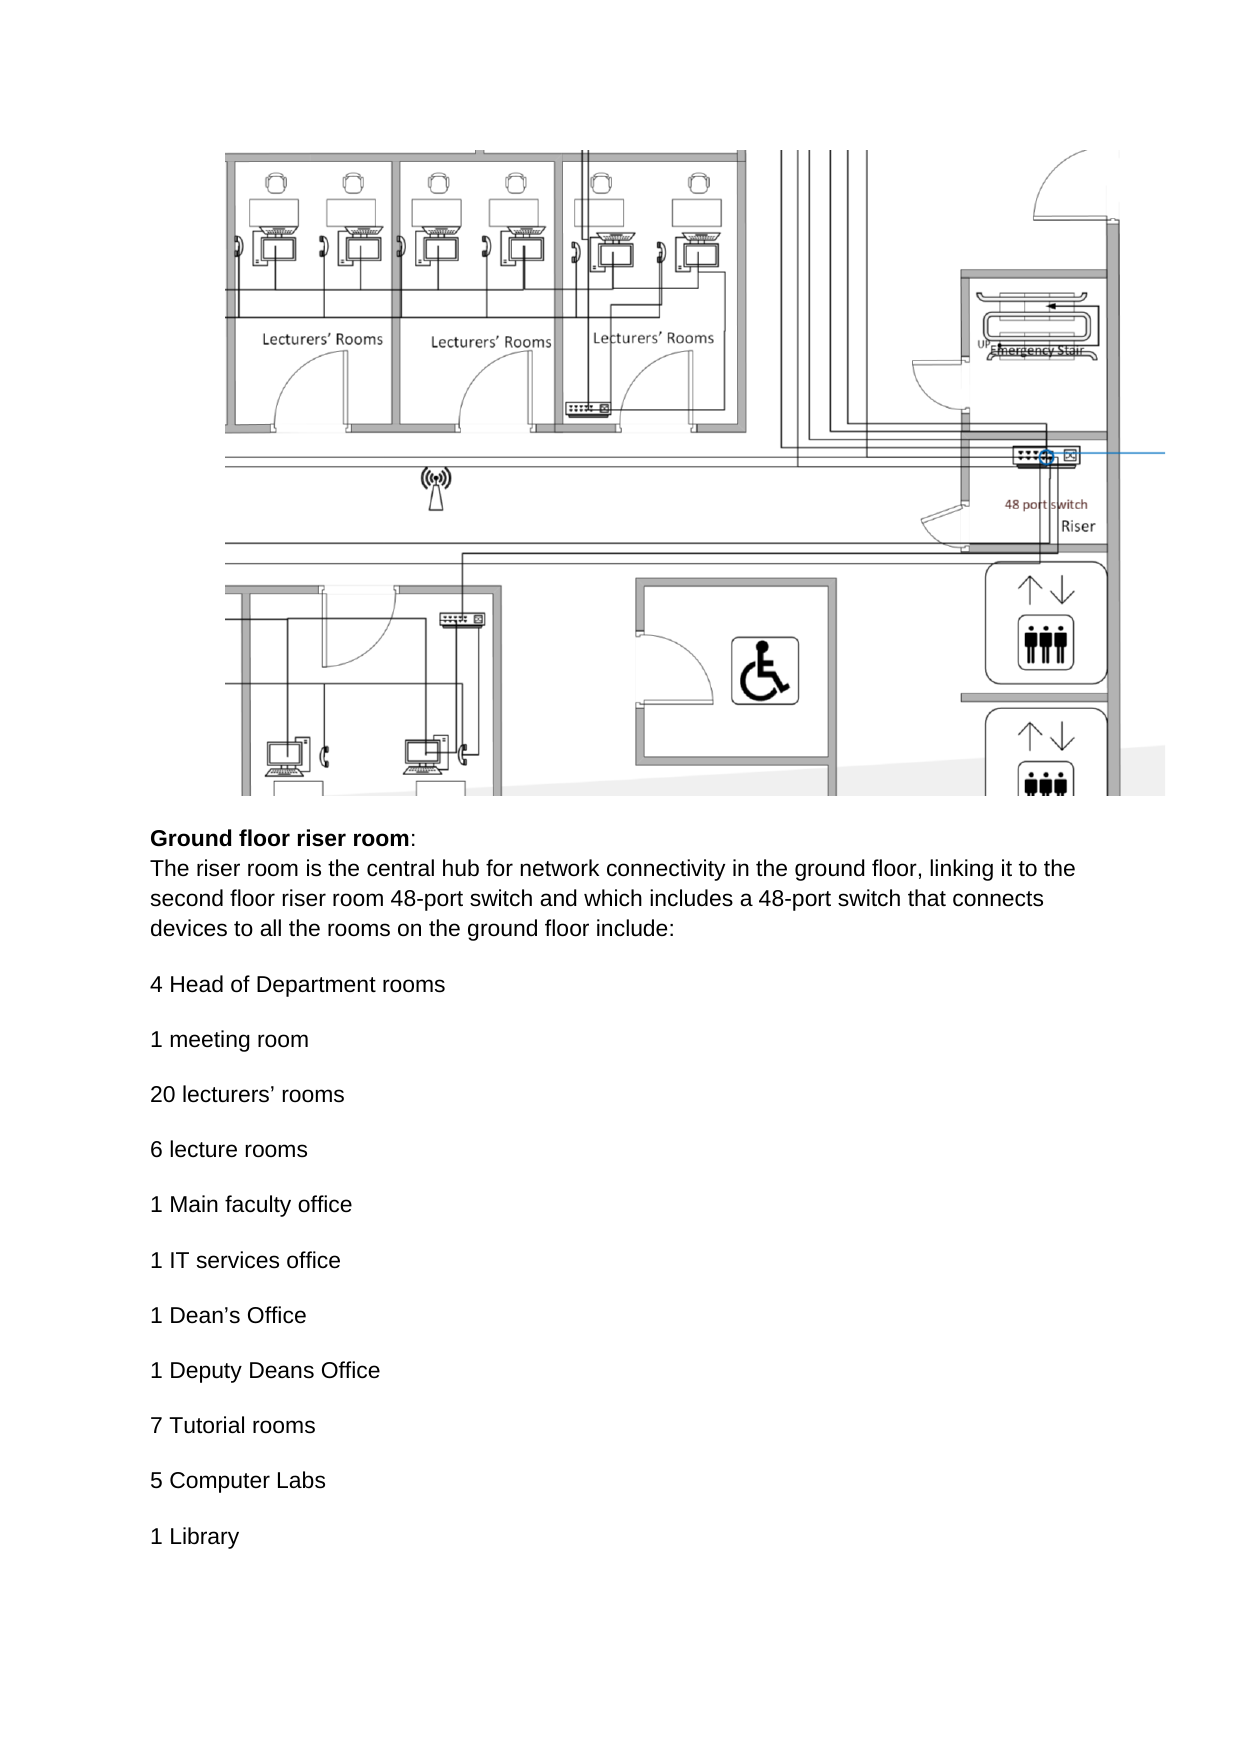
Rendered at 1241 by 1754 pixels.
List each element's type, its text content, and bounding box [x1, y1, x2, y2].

text 1 Deputy Deans Office [150, 1357, 1090, 1383]
text 4 Head of Department rooms [150, 971, 1090, 997]
text 1 Dean’s Office [150, 1302, 1090, 1328]
picture [225, 150, 1166, 796]
text 5 Computer Labs [150, 1467, 1090, 1494]
text 1 Library [150, 1523, 1090, 1549]
text 7 Tutorial rooms [150, 1412, 1090, 1438]
text 1 meeting room [150, 1026, 1090, 1052]
text 1 Main faculty office [150, 1191, 1090, 1218]
text 1 IT services office [150, 1247, 1090, 1273]
text 20 lecturers’ rooms [150, 1081, 1090, 1107]
text Ground floor riser room: The riser room is the central hub for network connectivity in the ground floor, linking it to the second floor riser room 48-port switch and which includes a 48-port switch that connects devices to all the rooms on the ground floor include: [150, 825, 1090, 942]
text 6 lecture rooms [150, 1136, 1090, 1162]
